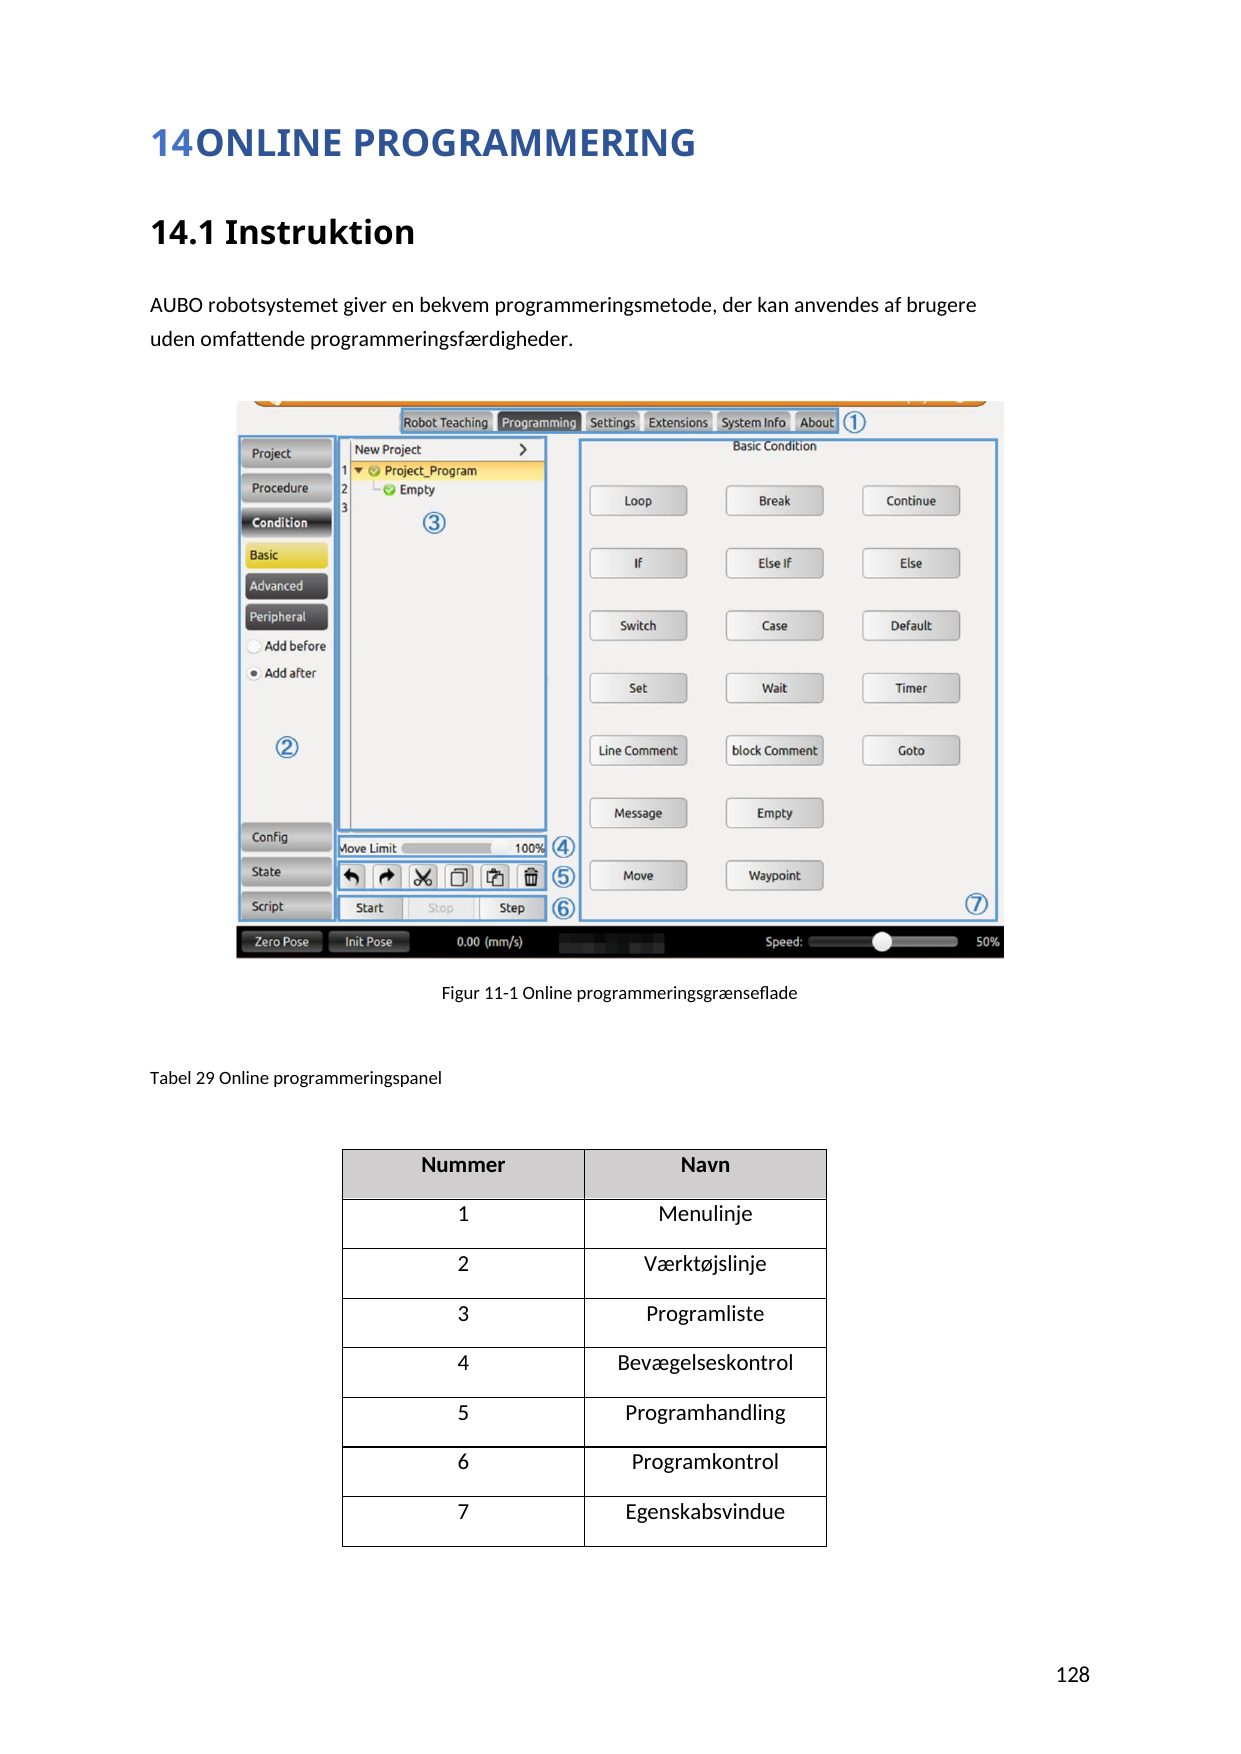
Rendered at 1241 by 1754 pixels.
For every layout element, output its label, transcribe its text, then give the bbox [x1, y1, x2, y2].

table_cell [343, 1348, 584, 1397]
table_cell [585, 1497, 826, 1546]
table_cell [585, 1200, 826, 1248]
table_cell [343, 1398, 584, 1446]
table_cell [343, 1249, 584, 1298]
subtitle ONLINE PROGRAMMERING [150, 116, 1090, 167]
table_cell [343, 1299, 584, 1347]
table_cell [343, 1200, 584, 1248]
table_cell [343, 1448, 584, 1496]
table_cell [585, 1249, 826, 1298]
text Tabel 29 Online programmeringspanel [150, 1066, 1090, 1089]
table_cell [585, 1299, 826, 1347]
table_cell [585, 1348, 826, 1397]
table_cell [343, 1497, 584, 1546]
text AUBO robotsystemet giver en bekvem programmeringsmetode, der kan anvendes af brugere uden omfattende programmeringsfærdigheder. [150, 292, 1025, 352]
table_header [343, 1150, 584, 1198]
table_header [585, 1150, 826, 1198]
subtitle Instruktion [150, 209, 1090, 254]
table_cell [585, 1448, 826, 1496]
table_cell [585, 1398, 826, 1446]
picture [236, 401, 1004, 963]
